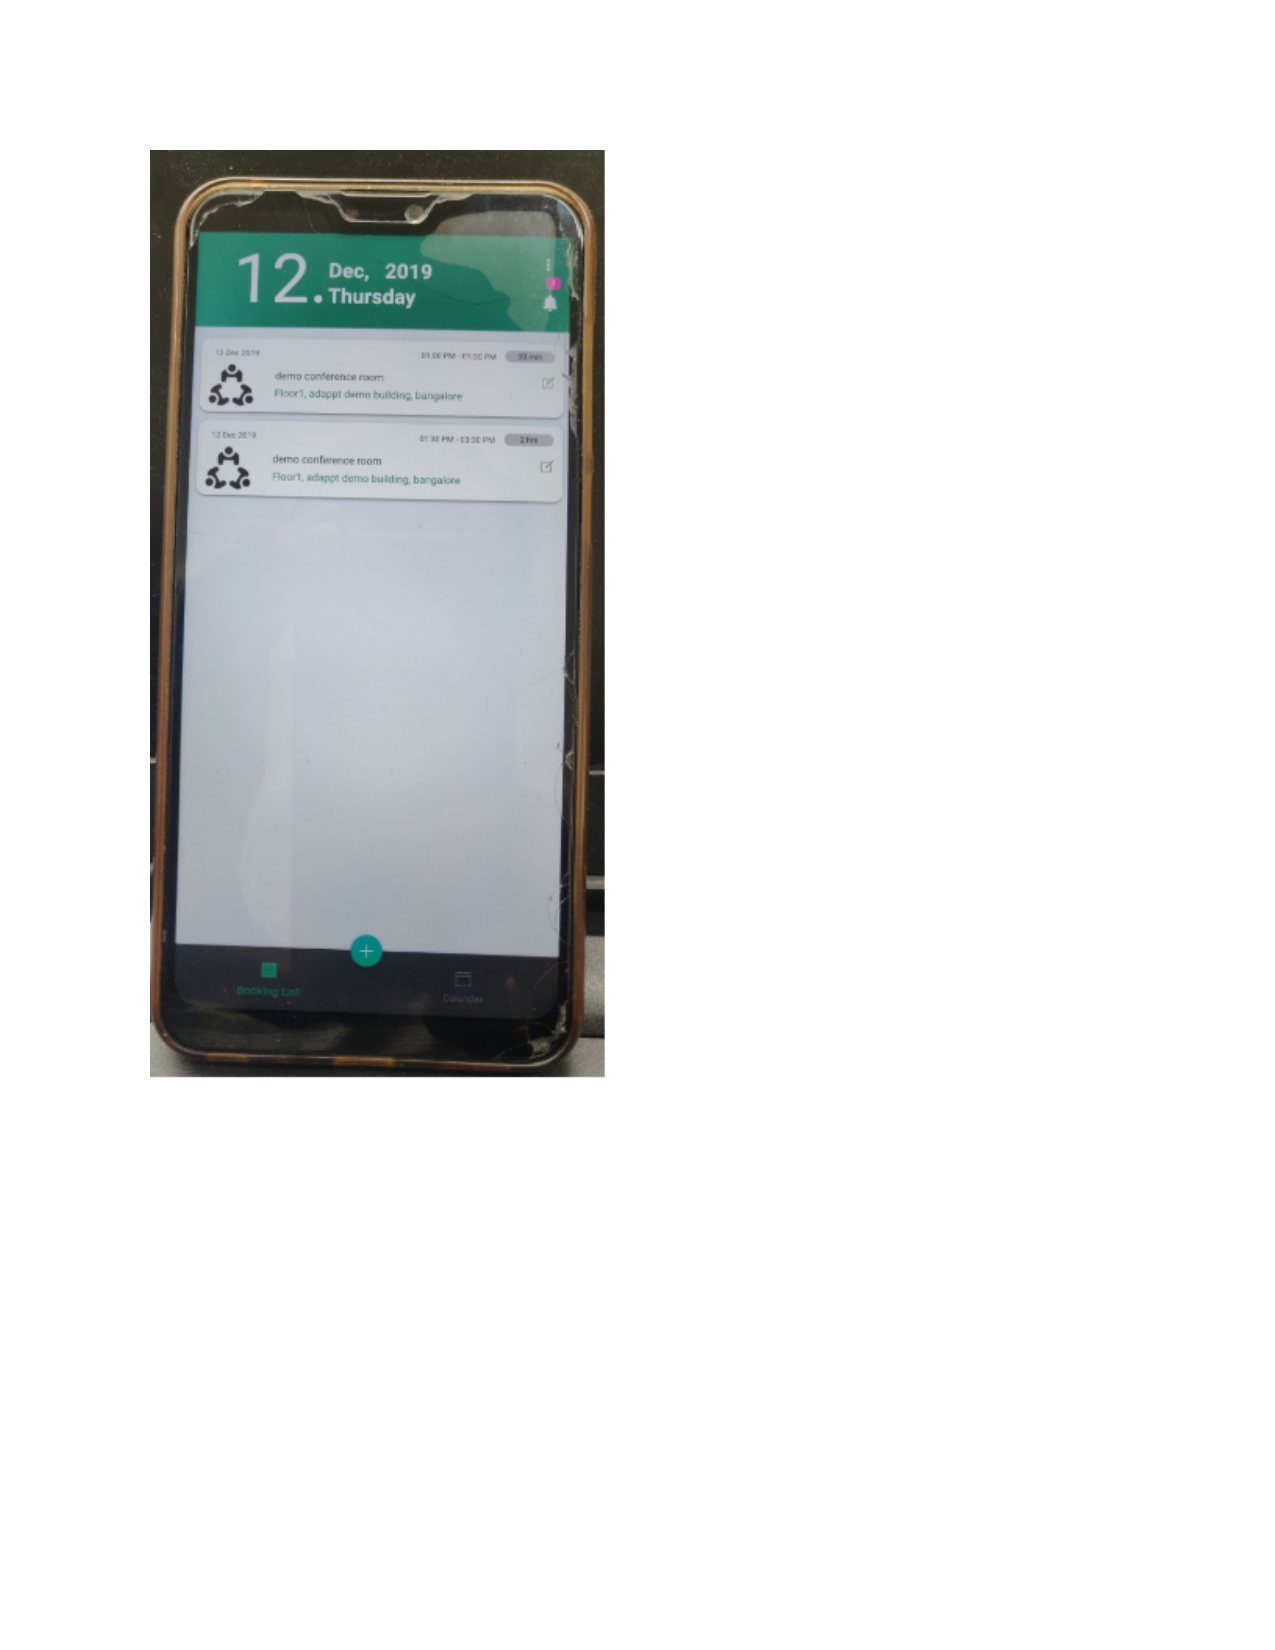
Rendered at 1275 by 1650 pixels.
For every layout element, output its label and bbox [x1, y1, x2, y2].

picture [150, 150, 605, 1093]
